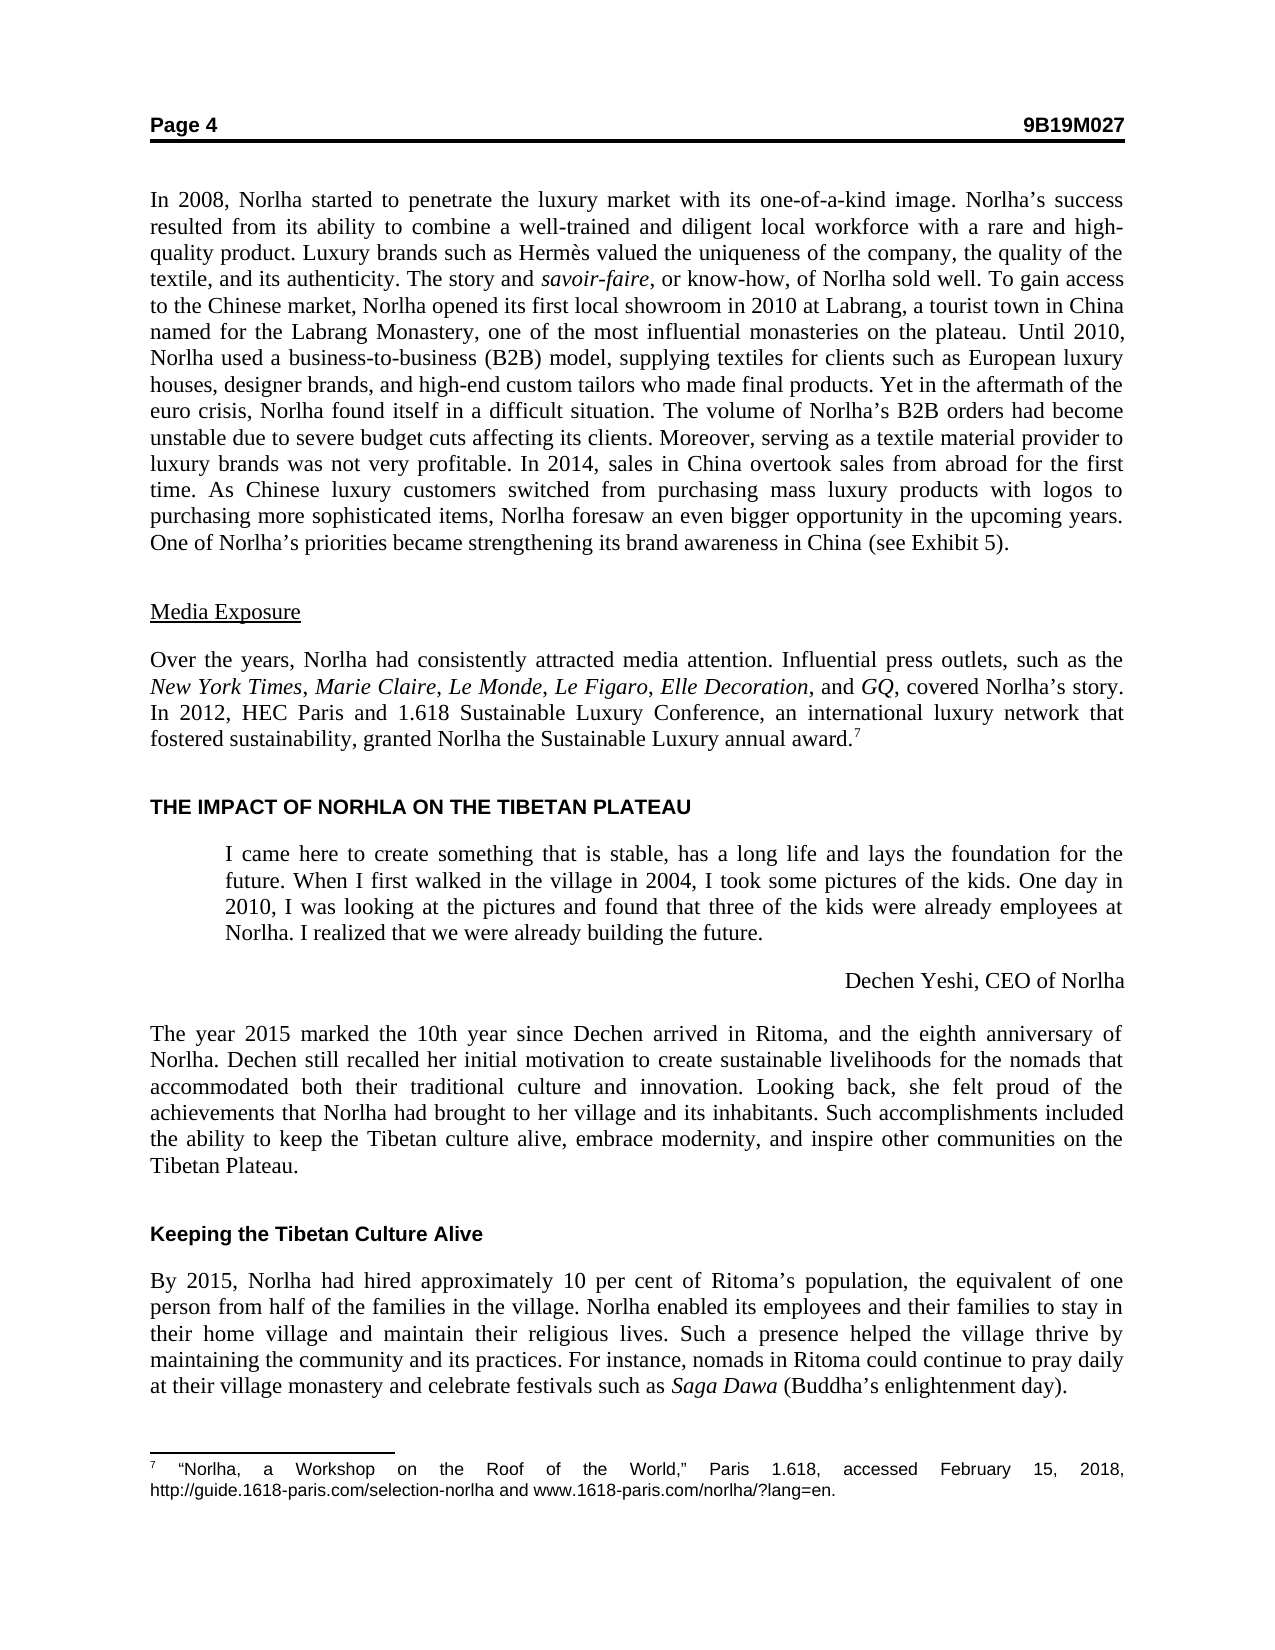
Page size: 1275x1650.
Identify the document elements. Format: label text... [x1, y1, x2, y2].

text THE IMPACT OF NORHLA ON THE TIBETAN PLATEAU [150, 795, 1125, 819]
text I came here to create something that is stable, has a long life and lays the foundation for the future. When I first walked in the village in 2004, I took some pictures of the kids. One day in 2010, I was looking at the pictures and found that three of the kids were already employees at Norlha. I realized that we were already building the future. [225, 840, 1125, 946]
text Media Exposure [150, 598, 1125, 625]
text Dechen Yeshi, CEO of Norlha [150, 967, 1125, 994]
text Over the years, Norlha had consistently attracted media attention. Influential press outlets, such as the New York Times, Marie Claire, Le Monde, Le Figaro, Elle Decoration, and GQ, covered Norlha’s story. In 2012, HEC Paris and 1.618 Sustainable Luxury Conference, an international luxury network that fostered sustainability, granted Norlha the Sustainable Luxury annual award. [150, 646, 1125, 752]
text The year 2015 marked the 10th year since Dechen arrived in Ritoma, and the eighth anniversary of Norlha. Dechen still recalled her initial motivation to create sustainable livelihoods for the nomads that accommodated both their traditional culture and innovation. Looking back, she felt proud of the achievements that Norlha had brought to her village and its inhabitants. Such accomplishments included the ability to keep the Tibetan culture alive, embrace modernity, and inspire other communities on the Tibetan Plateau. [150, 1020, 1125, 1178]
text Keeping the Tibetan Culture Alive [150, 1221, 1125, 1245]
text By 2015, Norlha had hired approximately 10 per cent of Ritoma’s population, the equivalent of one person from half of the families in the village. Norlha enabled its employees and their families to stay in their home village and maintain their religious lives. Such a presence helped the village thrive by maintaining the community and its practices. For instance, nomads in Ritoma could continue to pray daily at their village monastery and celebrate festivals such as Saga Dawa (Buddha’s enlightenment day). [150, 1267, 1125, 1399]
text In 2008, Norlha started to penetrate the luxury market with its one-of-a-kind image. Norlha’s success resulted from its ability to combine a well-trained and diligent local workforce with a rare and high-quality product. Luxury brands such as Hermès valued the uniqueness of the company, the quality of the textile, and its authenticity. The story and savoir-faire, or know-how, of Norlha sold well. To gain access to the Chinese market, Norlha opened its first local showroom in 2010 at Labrang, a tourist town in China named for the Labrang Monastery, one of the most influential monasteries on the plateau. Until 2010, Norlha used a business-to-business (B2B) model, supplying textiles for clients such as European luxury houses, designer brands, and high-end custom tailors who made final products. Yet in the aftermath of the euro crisis, Norlha found itself in a difficult situation. The volume of Norlha’s B2B orders had become unstable due to severe budget cuts affecting its clients. Moreover, serving as a textile material provider to luxury brands was not very profitable. In 2014, sales in China overtook sales from abroad for the first time. As Chinese luxury customers switched from purchasing mass luxury products with logos to purchasing more sophisticated items, Norlha foresaw an even bigger opportunity in the upcoming years. One of Norlha’s priorities became strengthening its brand awareness in China (see Exhibit 5). [150, 186, 1125, 555]
